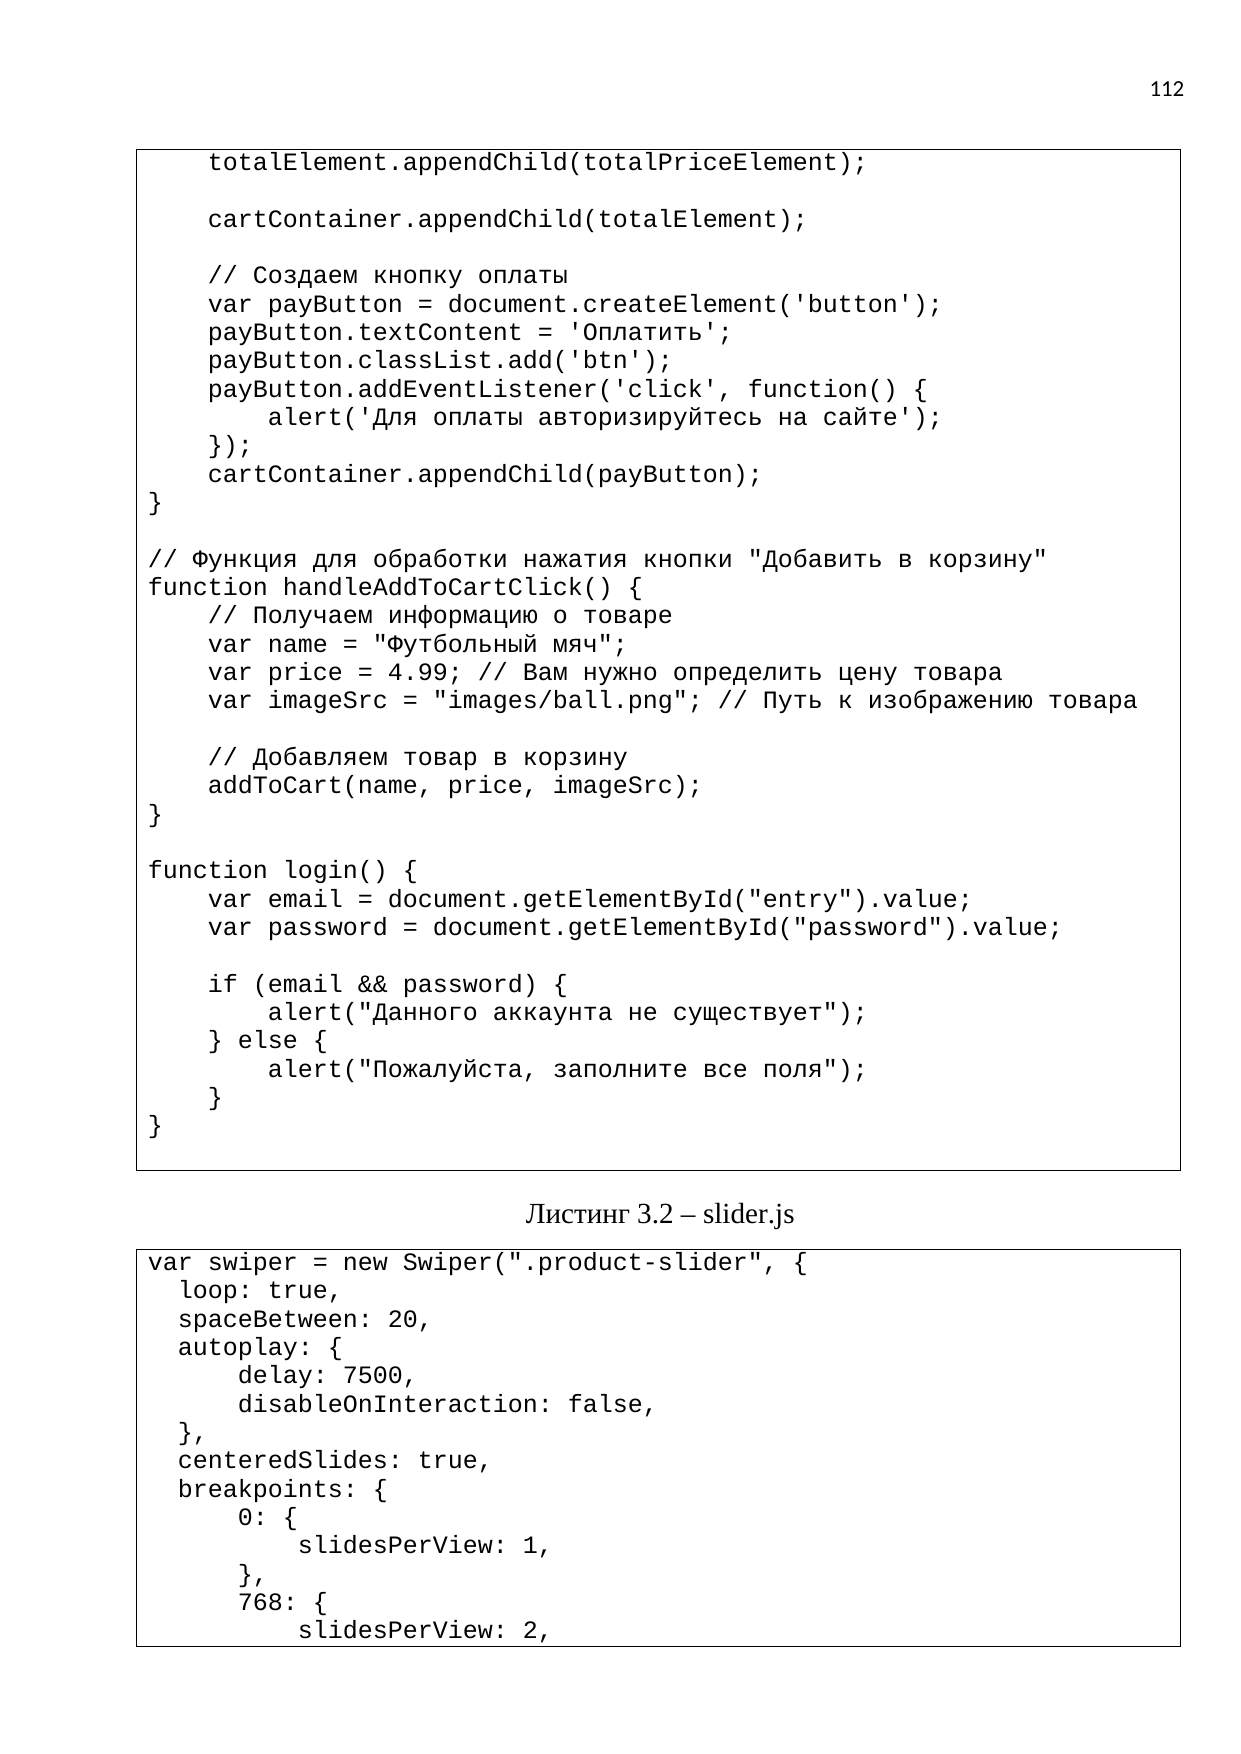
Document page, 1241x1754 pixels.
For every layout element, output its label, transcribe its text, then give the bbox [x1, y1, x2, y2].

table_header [137, 1250, 1180, 1646]
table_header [137, 150, 1180, 1170]
text Листинг 3.2 – slider.js [136, 1196, 1184, 1229]
